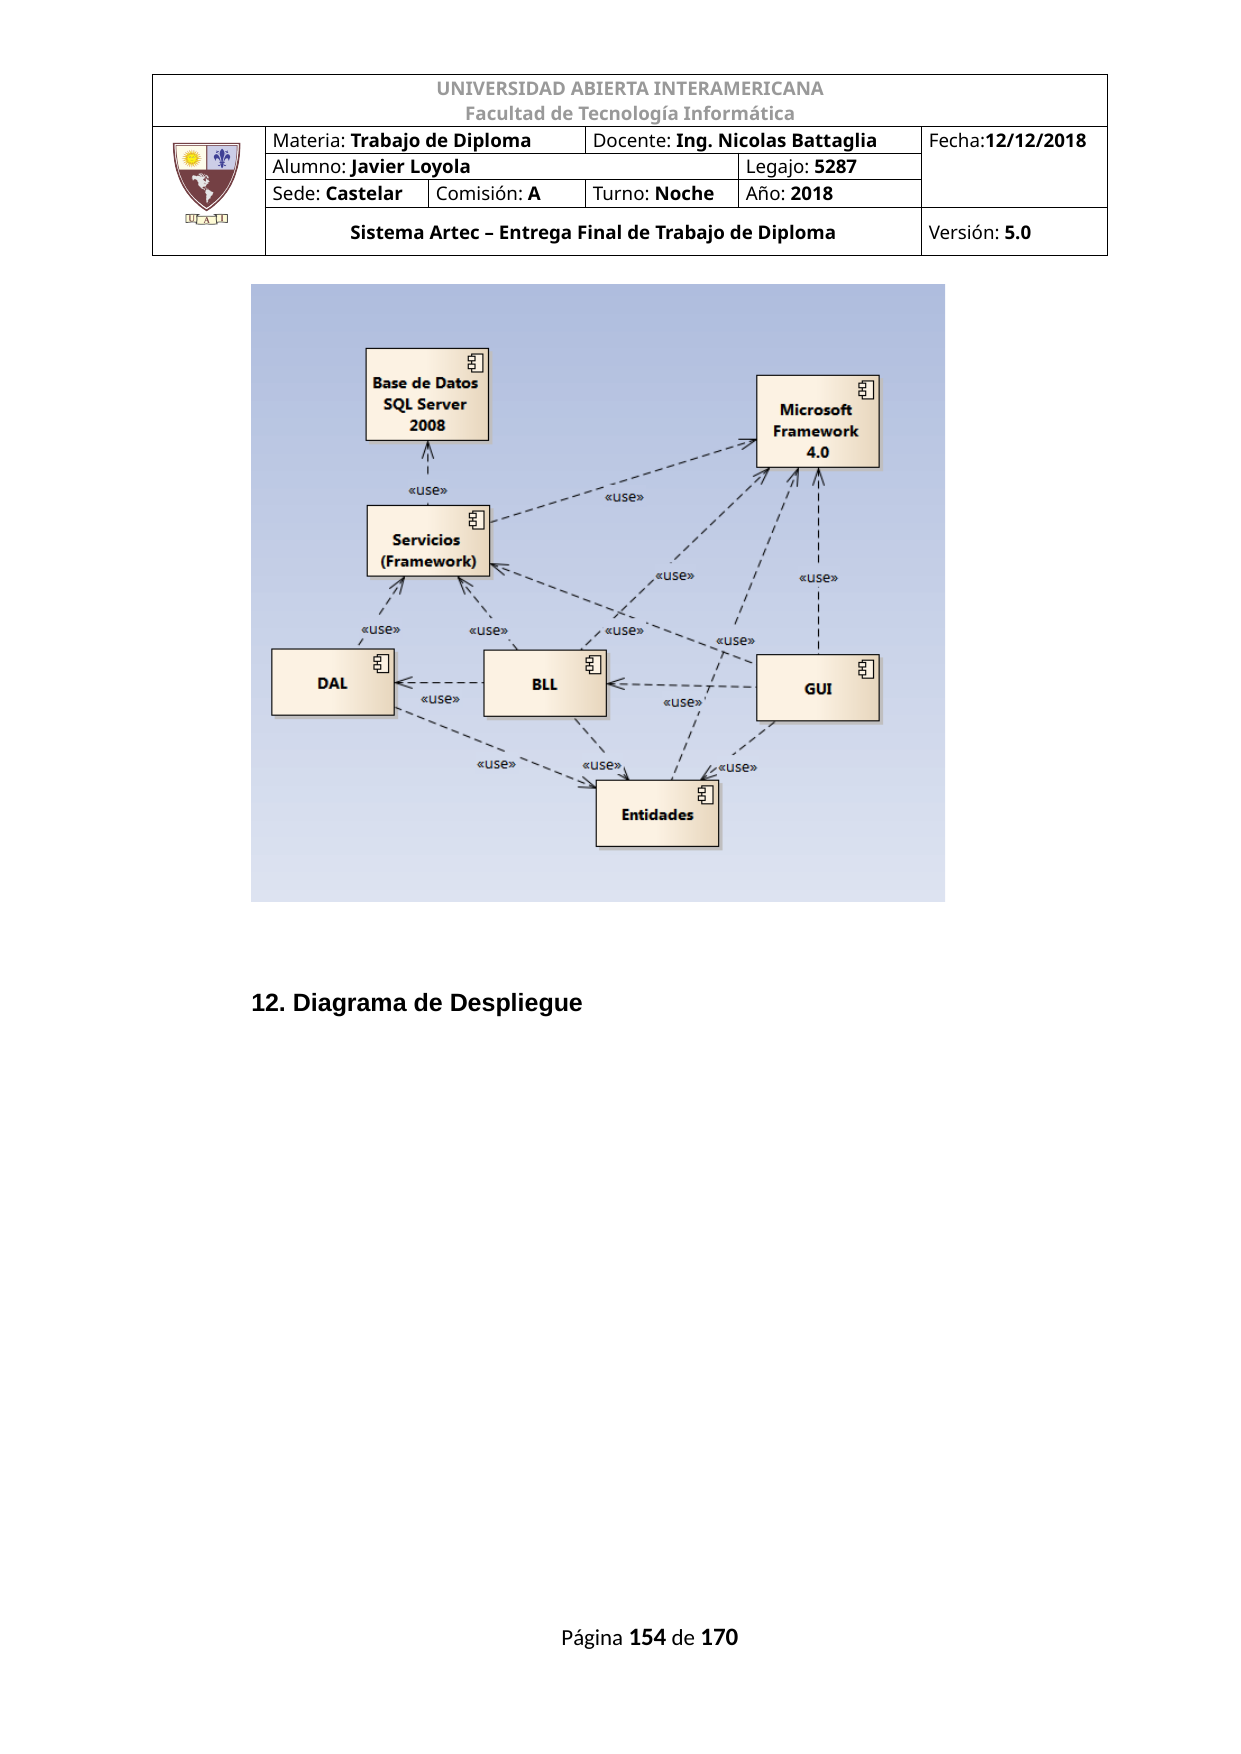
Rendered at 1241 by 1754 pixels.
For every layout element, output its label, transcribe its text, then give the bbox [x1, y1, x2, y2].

picture [157, 136, 257, 228]
text 12. Diagrama de Despliegue [177, 987, 1122, 1016]
picture [251, 284, 946, 902]
